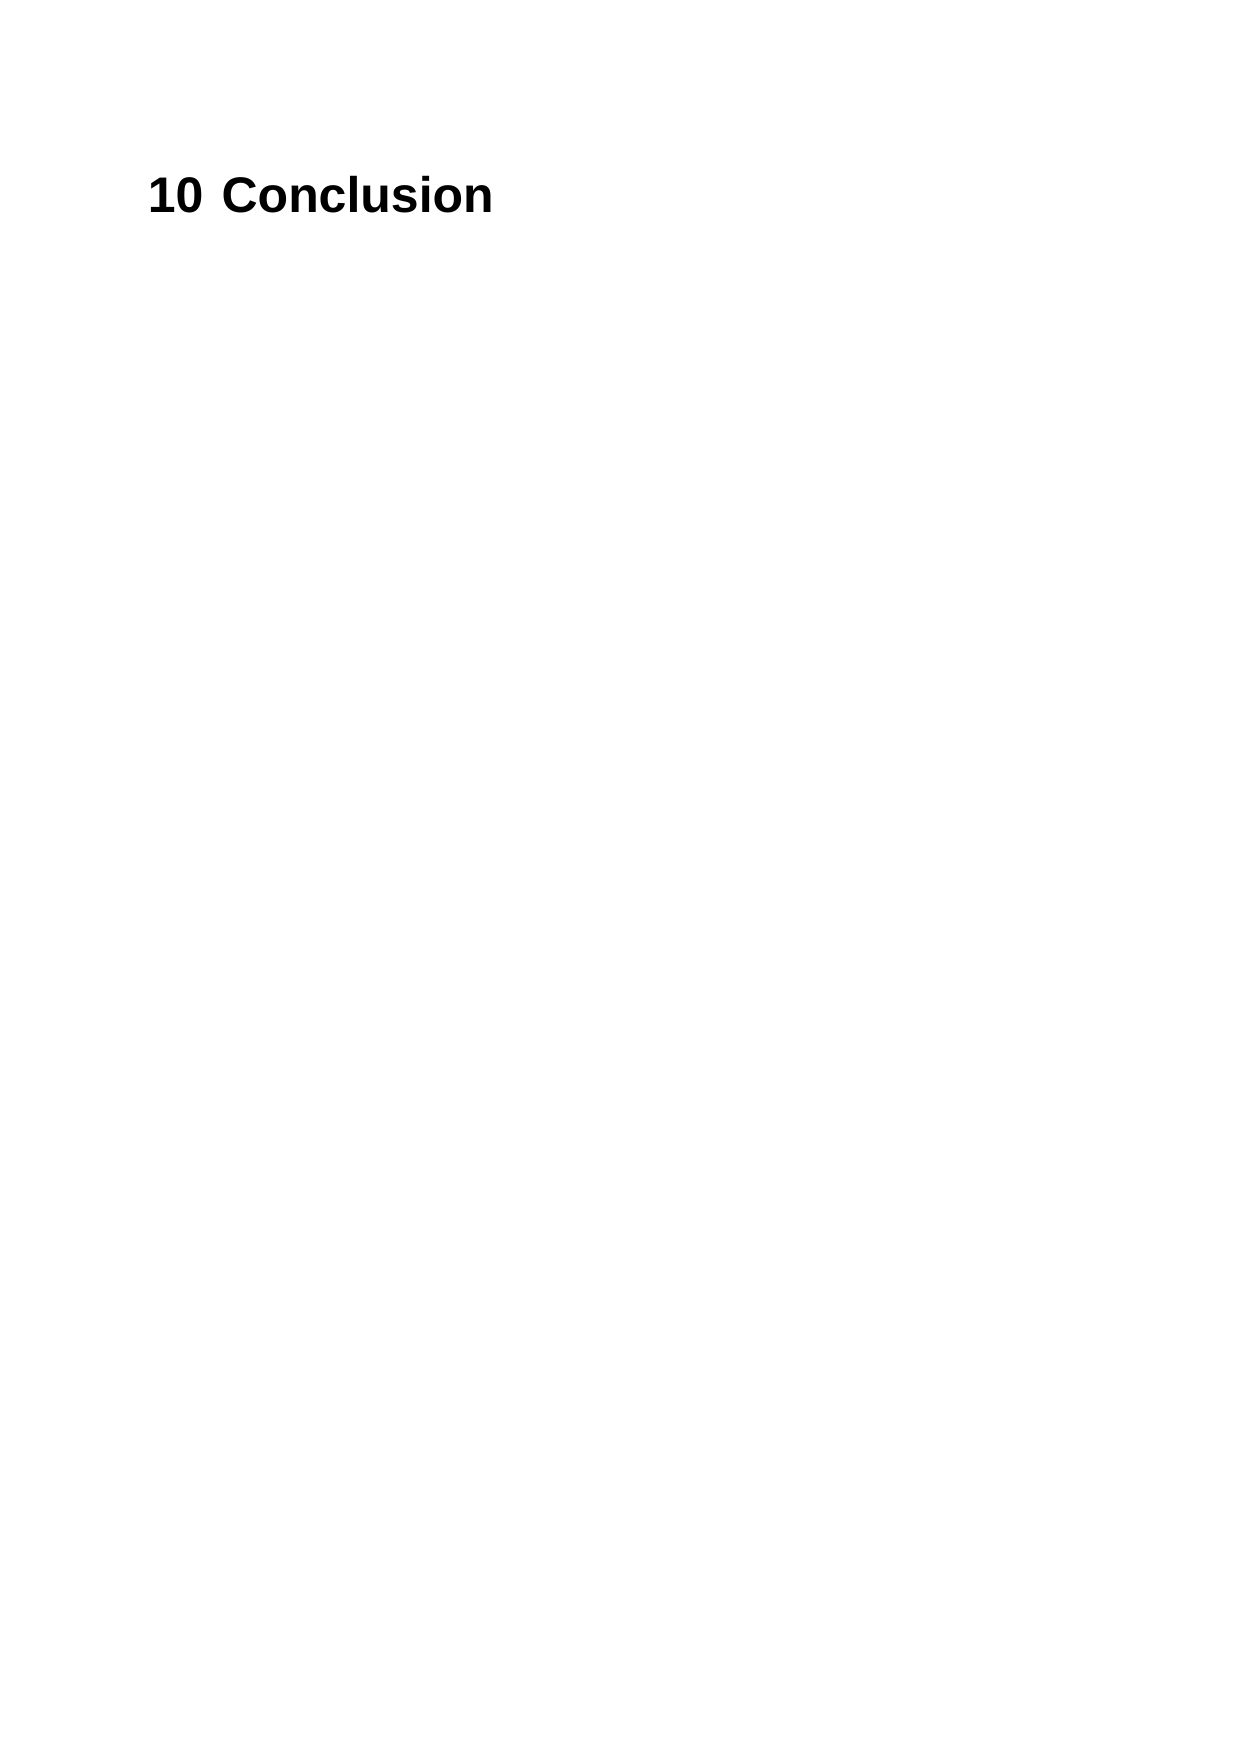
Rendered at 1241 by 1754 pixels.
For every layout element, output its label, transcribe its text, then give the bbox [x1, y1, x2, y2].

text Conclusion [148, 165, 1092, 223]
